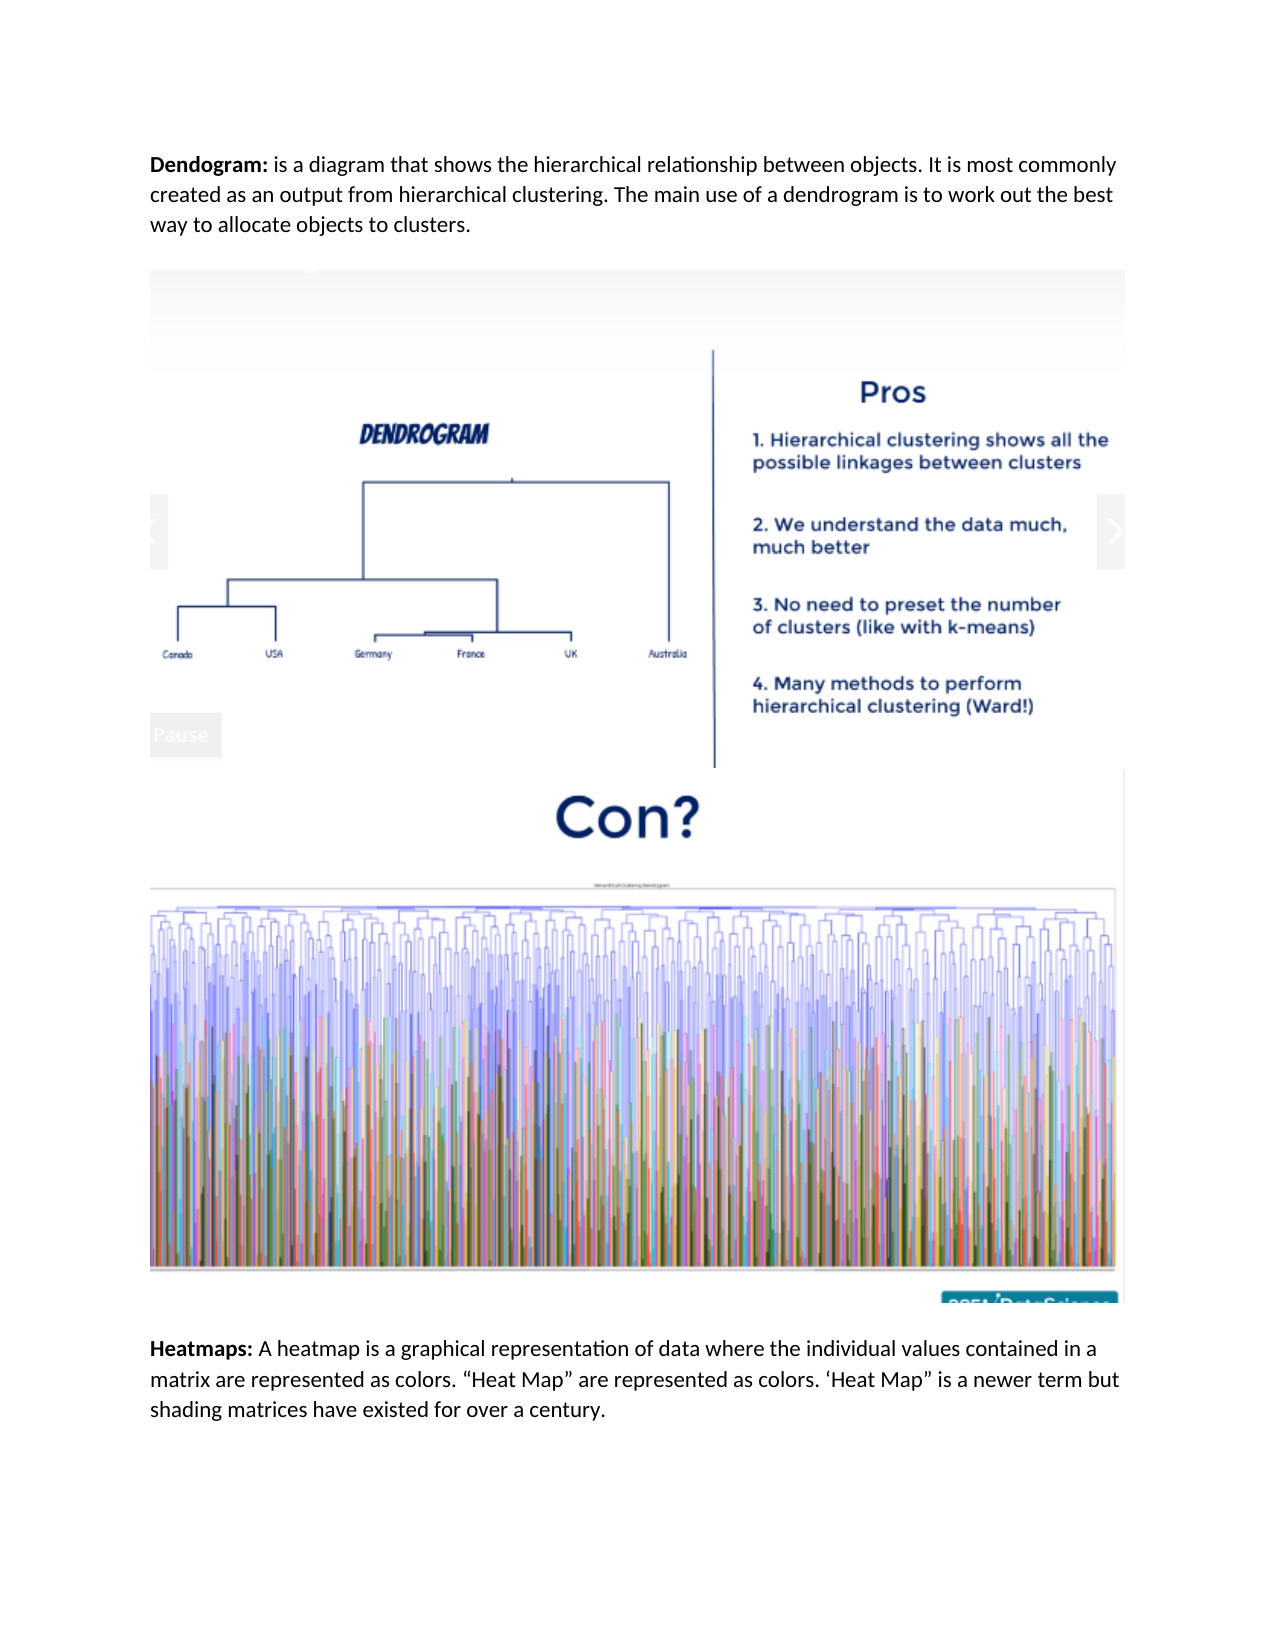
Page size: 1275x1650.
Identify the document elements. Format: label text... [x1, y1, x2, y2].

text Heatmaps: A heatmap is a graphical representation of data where the individual values contained in a matrix are represented as colors. “Heat Map” are represented as colors. ‘Heat Map” is a newer term but shading matrices have existed for over a century. [150, 1334, 1125, 1423]
picture [150, 270, 1125, 768]
text Dendogram: is a diagram that shows the hierarchical relationship between objects. It is most commonly created as an output from hierarchical clustering. The main use of a dendrogram is to work out the best way to allocate objects to clusters. [150, 150, 1125, 238]
picture [948, 1299, 988, 1303]
picture [150, 769, 1125, 1303]
picture [1057, 1298, 1078, 1303]
